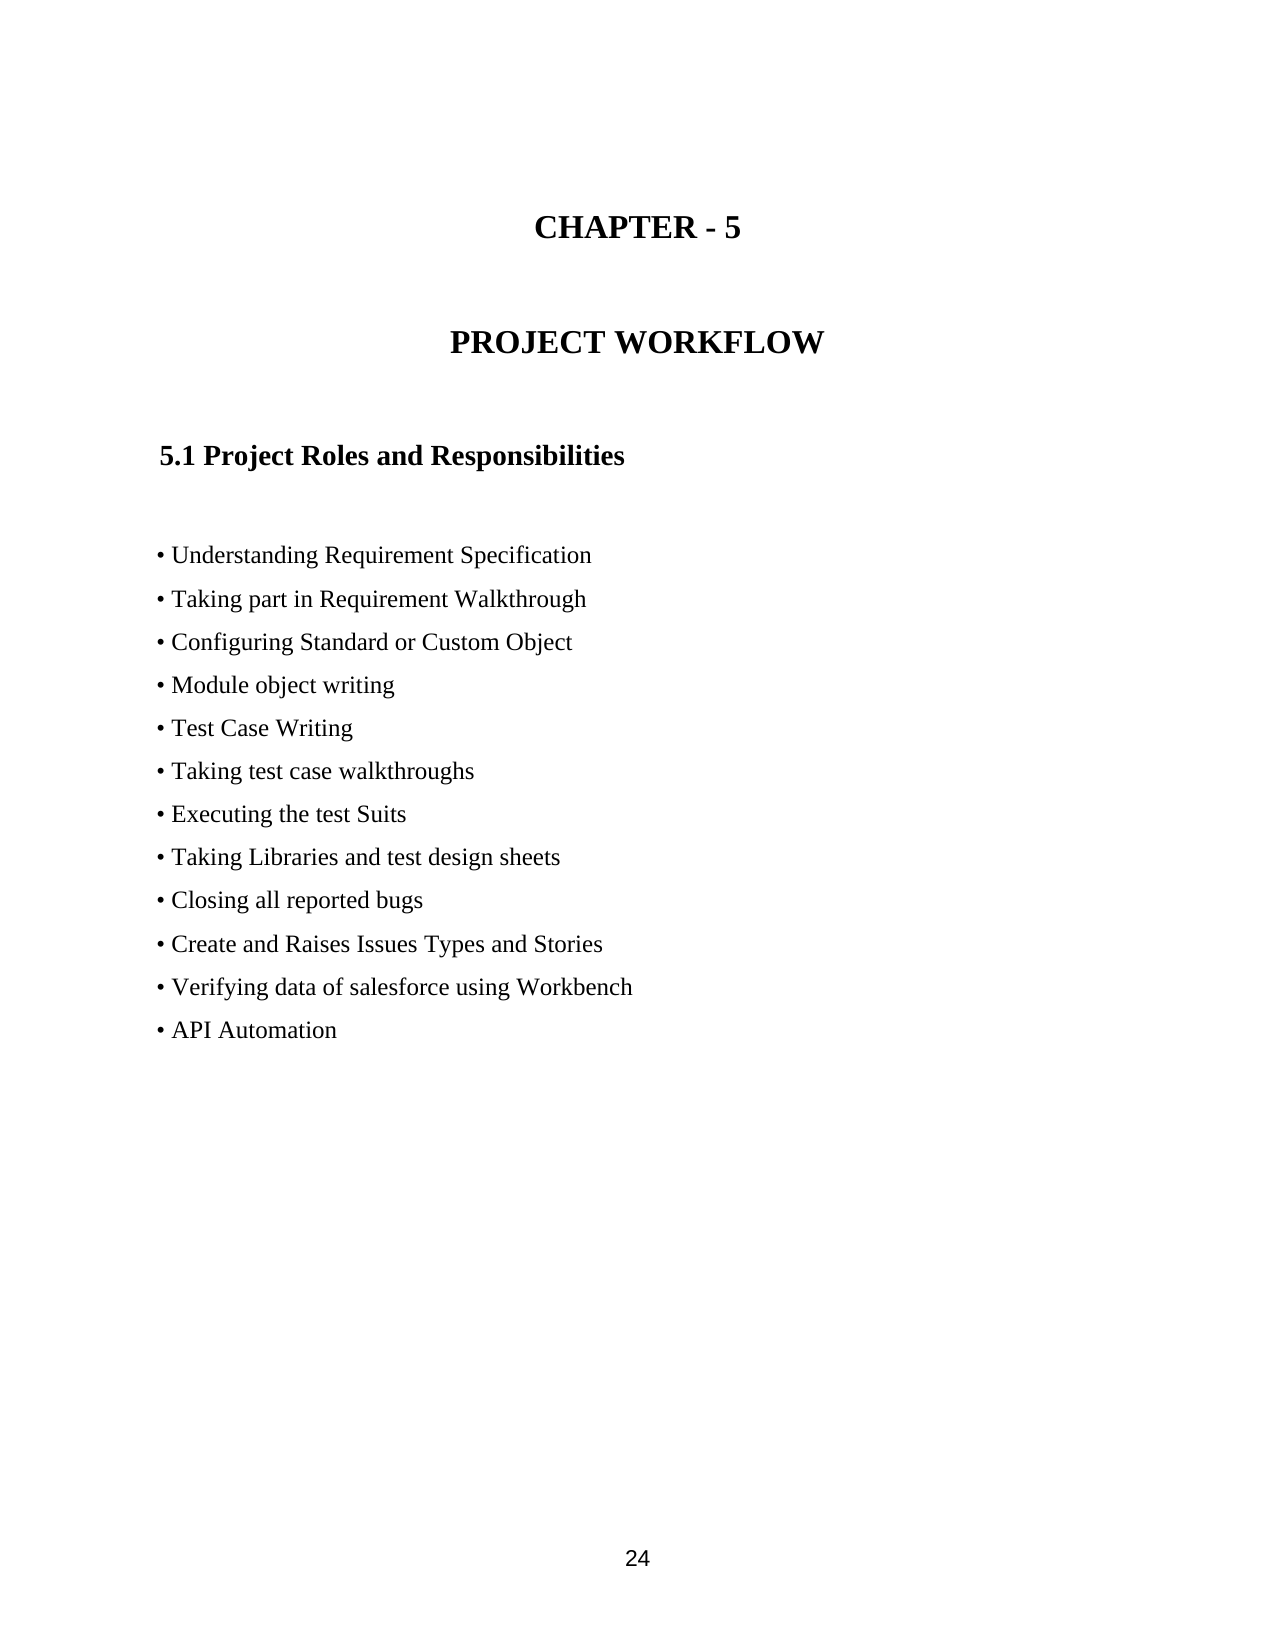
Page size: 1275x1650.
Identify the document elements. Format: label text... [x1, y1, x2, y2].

text • Verifying data of salesforce using Workbench [150, 972, 1125, 1001]
text 5.1 Project Roles and Responsibilities [150, 438, 1125, 471]
text • Taking part in Requirement Walkthrough [150, 584, 1125, 612]
text PROJECT WORKFLOW [150, 322, 1125, 361]
text • Closing all reported bugs [150, 886, 1125, 914]
text • API Automation [150, 1015, 1125, 1044]
text • Understanding Requirement Specification [150, 541, 1125, 569]
text • Executing the test Suits [150, 799, 1125, 828]
text • Test Case Writing [150, 713, 1125, 742]
text • Module object writing [150, 670, 1125, 699]
text • Taking Libraries and test design sheets [150, 842, 1125, 871]
text • Taking test case walkthroughs [150, 756, 1125, 785]
text • Create and Raises Issues Types and Stories [150, 929, 1125, 957]
text CHAPTER - 5 [150, 207, 1125, 246]
text • Configuring Standard or Custom Object [150, 627, 1125, 656]
